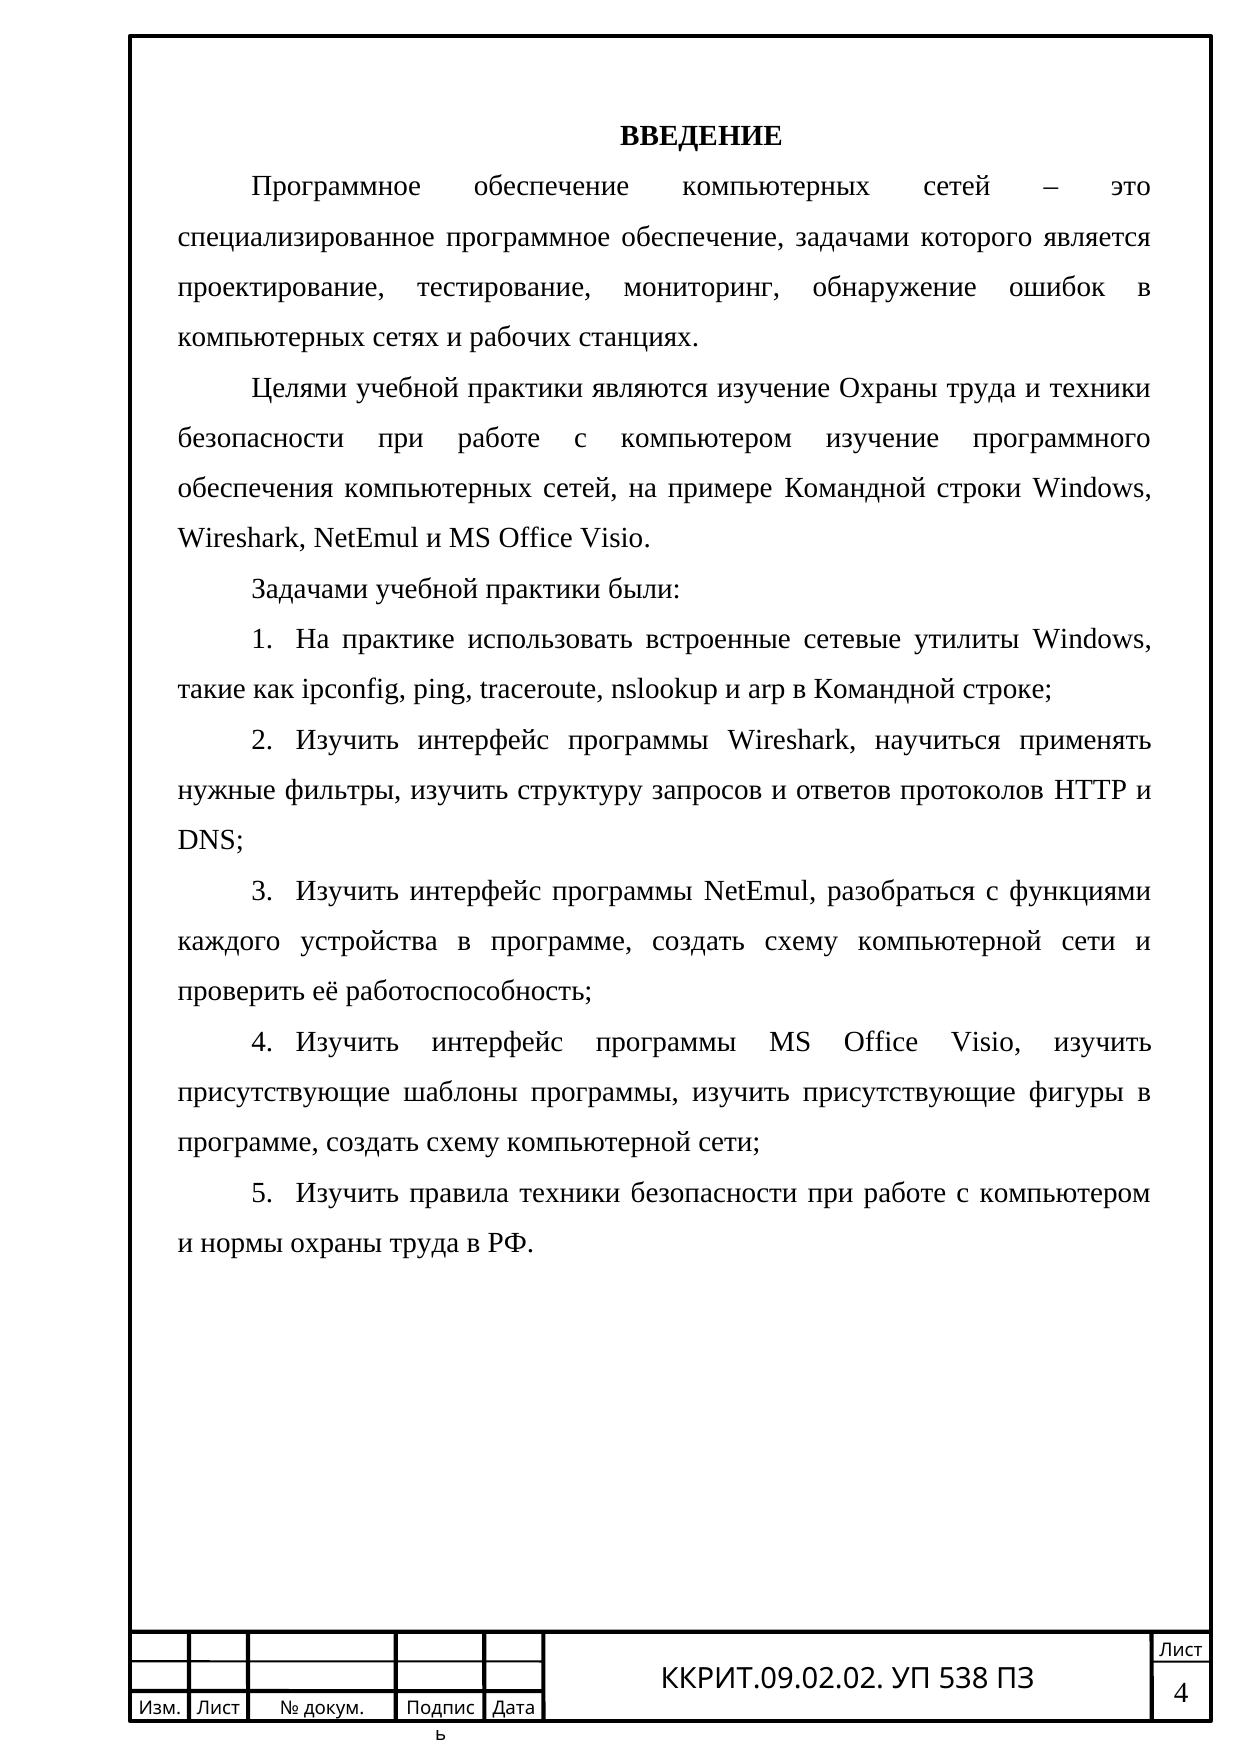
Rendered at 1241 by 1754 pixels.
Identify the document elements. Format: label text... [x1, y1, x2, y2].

list Изучить правила техники безопасности при работе с компьютером и нормы охраны труда в РФ. [177, 1175, 1152, 1258]
subtitle ВВЕДЕНИЕ [177, 118, 1152, 152]
list Изучить интерфейс программы Wireshark, научиться применять нужные фильтры, изучить структуру запросов и ответов протоколов HTTP и DNS; [177, 722, 1152, 856]
text Программное обеспечение компьютерных сетей – это специализированное программное обеспечение, задачами которого является проектирование, тестирование, мониторинг, обнаружение ошибок в компьютерных сетях и рабочих станциях. [177, 168, 1152, 353]
text Задачами учебной практики были: [177, 571, 1152, 604]
text Целями учебной практики являются изучение Охраны труда и техники безопасности при работе с компьютером изучение программного обеспечения компьютерных сетей, на примере Командной строки Windows, Wireshark, NetEmul и MS Office Visio. [177, 370, 1152, 554]
list Изучить интерфейс программы NetEmul, разобраться с функциями каждого устройства в программе, создать схему компьютерной сети и проверить её работоспособность; [177, 873, 1152, 1007]
list Изучить интерфейс программы MS Office Visio, изучить присутствующие шаблоны программы, изучить присутствующие фигуры в программе, создать схему компьютерной сети; [177, 1024, 1152, 1158]
list На практике использовать встроенные сетевые утилиты Windows, такие как ipconfig, ping, traceroute, nslookup и arp в Командной строке; [177, 621, 1152, 705]
